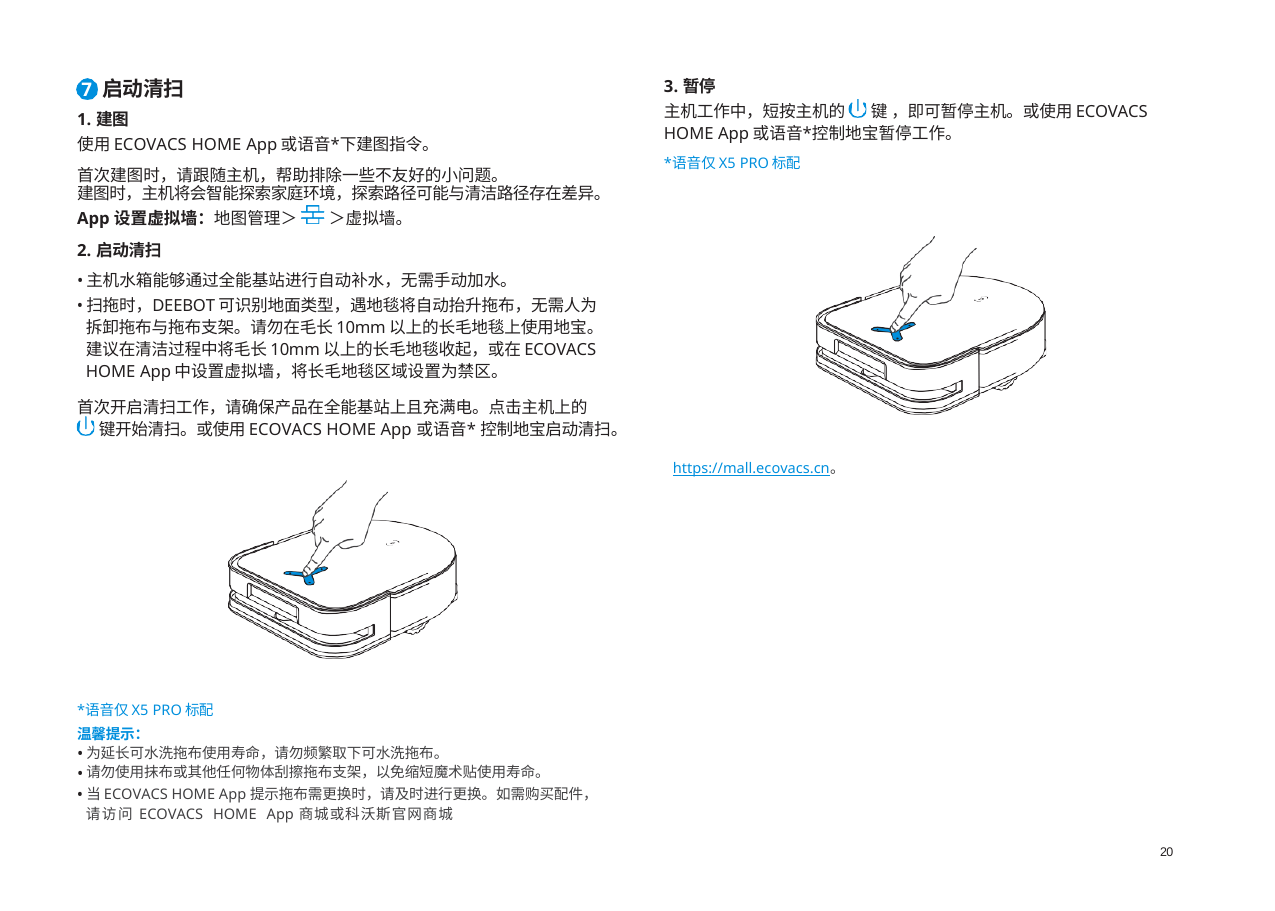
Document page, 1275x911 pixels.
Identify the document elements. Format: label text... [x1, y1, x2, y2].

picture [76, 416, 95, 436]
subtitle 启动清扫 [77, 237, 623, 262]
subtitle 启动清扫 [102, 69, 623, 103]
text 首次建图时，请跟随主机，帮助排除一些不友好的小问题。 [77, 165, 623, 186]
list 暂停 [664, 73, 1219, 97]
picture [76, 78, 98, 100]
text *语音仅X5 PRO标配 [664, 152, 1219, 173]
picture [848, 99, 867, 118]
text 建图时，主机将会智能探索家庭环境，探索路径可能与清洁路径存在差异。 [77, 186, 623, 203]
list 扫拖时，DEEBOT可识别地面类型，遇地毯将自动抬升拖布，无需人为拆卸拖布与拖布支架。请勿在毛长10mm以上的长毛地毯上使用地宝。建议在清洁过程中将毛长10mm以上的长毛地毯收起，或在ECOVACS HOME App中设置虚拟墙，将长毛地毯区域设置为禁区。 [77, 294, 601, 383]
subtitle 建图 [77, 103, 623, 131]
list 为延长可水洗拖布使用寿命，请勿频繁取下可水洗拖布。 [77, 744, 600, 763]
picture [228, 480, 458, 659]
text App 设置虚拟墙：地图管理＞ ＞虚拟墙。 [77, 203, 623, 229]
text *语音仅X5 PRO标配 [77, 699, 600, 720]
picture [300, 205, 325, 224]
text 首次开启清扫工作，请确保产品在全能基站上且充满电。点击主机上的 键开始清扫。或使用ECOVACS HOME App 或语音* 控制地宝启动清扫。 [77, 395, 619, 440]
list 主机水箱能够通过全能基站进行自动补水，无需手动加水。 [77, 267, 623, 292]
text 使用ECOVACS HOME App或语音*下建图指令。 [77, 131, 623, 156]
list 请勿使用抹布或其他任何物体刮擦拖布支架，以免缩短魔术贴使用寿命。 [77, 763, 600, 783]
picture [815, 236, 1047, 415]
text 温馨提示： [77, 721, 600, 744]
list 当 ECOVACS HOME App 提示拖布需更换时，请及时进行更换。如需购买配件，请访问 ECOVACS HOME App 商城或科沃斯官网商城 https://mall.ecovacs.cn。 [77, 784, 596, 824]
list 当 ECOVACS HOME App 提示拖布需更换时，请及时进行更换。如需购买配件，请访问 ECOVACS HOME App 商城或科沃斯官网商城 https://mall.ecovacs.cn。 [664, 458, 1215, 477]
text 主机工作中，短按主机的 键 ，即可暂停主机。或使用ECOVACS HOME App或语音*控制地宝暂停工作。 [664, 100, 1148, 144]
